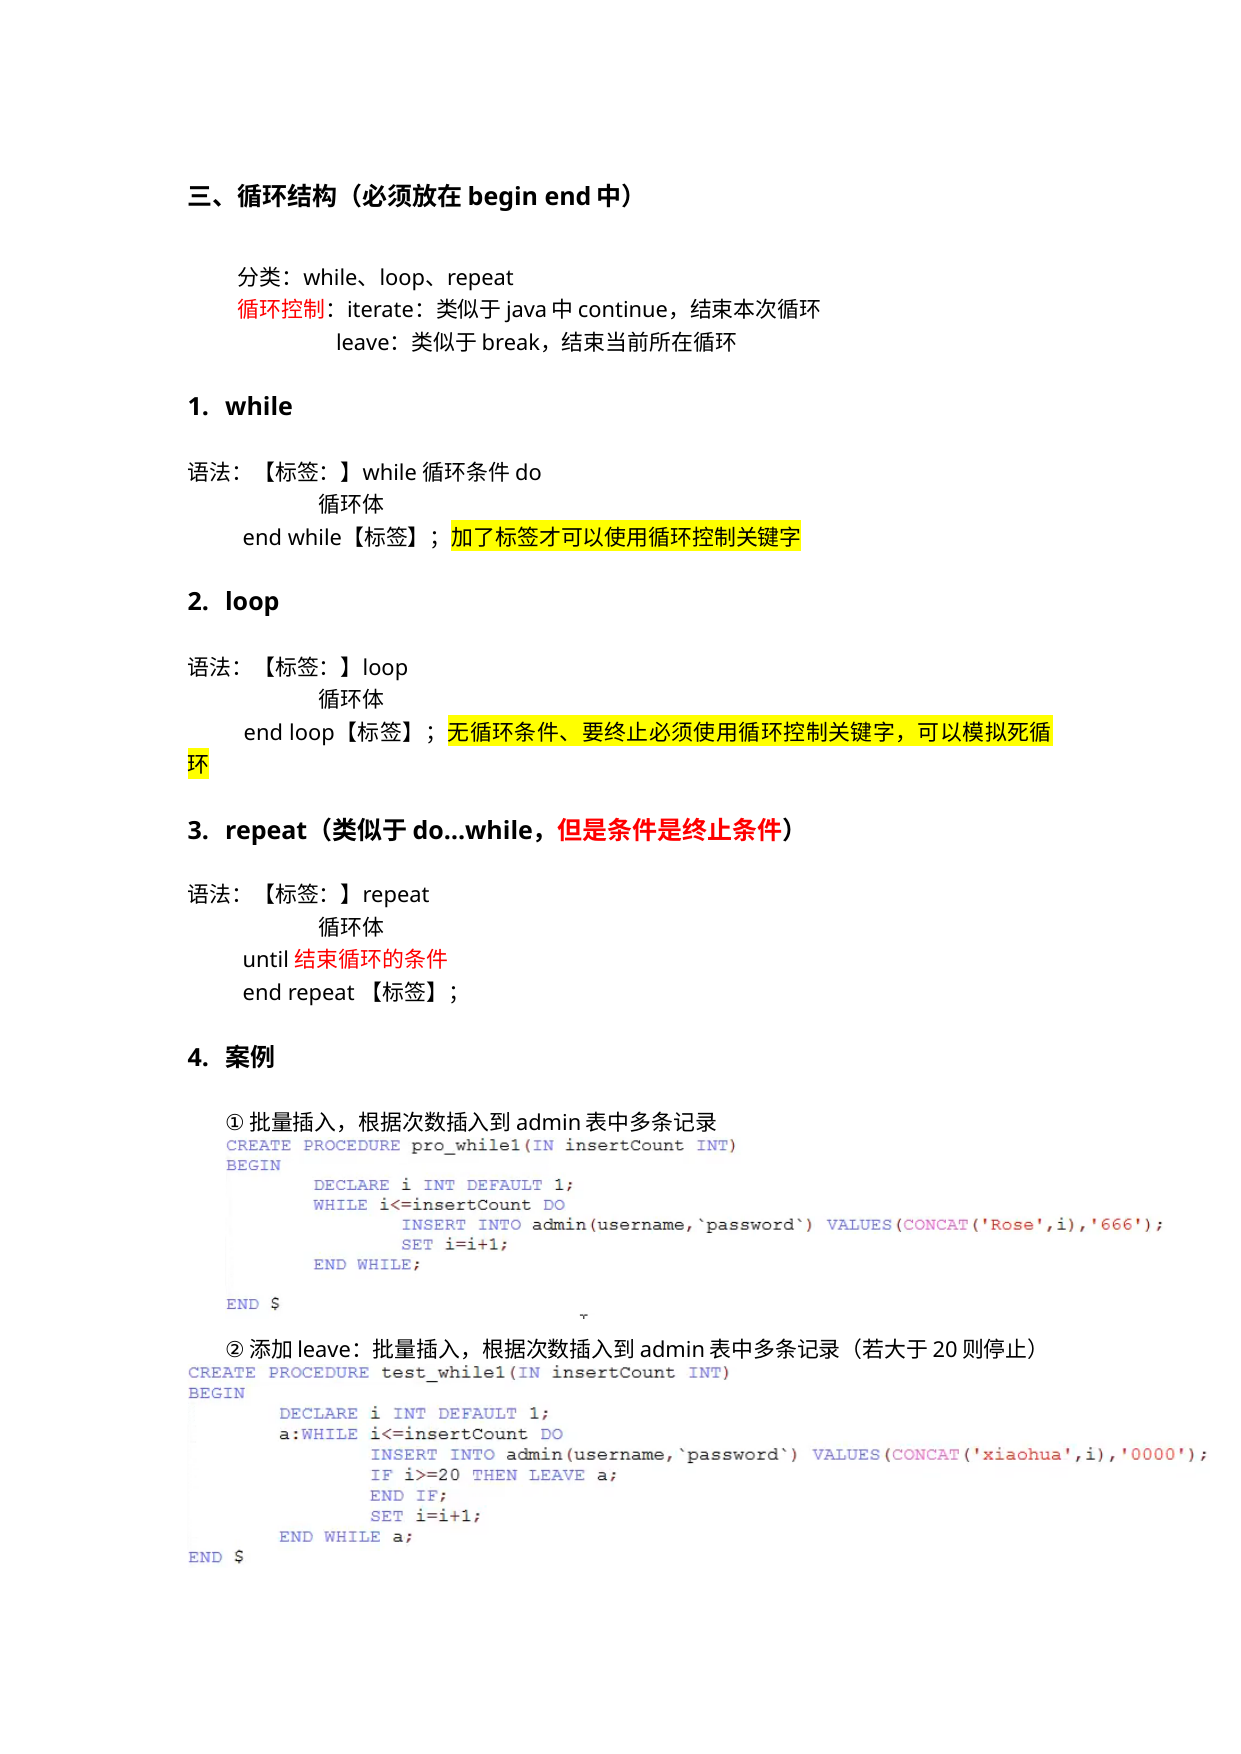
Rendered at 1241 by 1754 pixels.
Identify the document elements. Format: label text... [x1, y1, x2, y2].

list leave：类似于break，结束当前所在循环 [237, 324, 1053, 357]
text 语法：【标签：】loop [187, 649, 1053, 682]
text 语法：【标签：】repeat [187, 877, 1053, 909]
picture [225, 1137, 1172, 1319]
text end while【标签】；加了标签才可以使用循环控制关键字 [187, 519, 1053, 552]
subtitle repeat（类似于do…while，但是条件是终止条件） [187, 796, 1053, 861]
list 添加leave：批量插入，根据次数插入到admin表中多条记录（若大于20则停止） [225, 1332, 1053, 1364]
list 分类：while、loop、repeat [237, 259, 1053, 292]
subtitle 案例 [187, 1023, 1053, 1088]
text 循环体 [187, 487, 1053, 519]
picture [187, 1364, 1210, 1568]
text 循环体 [187, 682, 1053, 714]
text 循环体 [187, 909, 1053, 942]
list 循环控制：iterate：类似于java中continue，结束本次循环 [237, 292, 1053, 324]
text until 结束循环的条件 [187, 942, 1053, 974]
text end loop【标签】；无循环条件、要终止必须使用循环控制关键字，可以模拟死循环 [187, 714, 1053, 779]
subtitle 三、循环结构（必须放在begin end中） [187, 162, 1053, 227]
subtitle loop [187, 568, 1053, 633]
list 批量插入，根据次数插入到admin表中多条记录 [225, 1104, 1053, 1137]
subtitle while [187, 373, 1053, 438]
text end repeat 【标签】； [187, 974, 1053, 1007]
text 语法：【标签：】while 循环条件 do [187, 454, 1053, 487]
